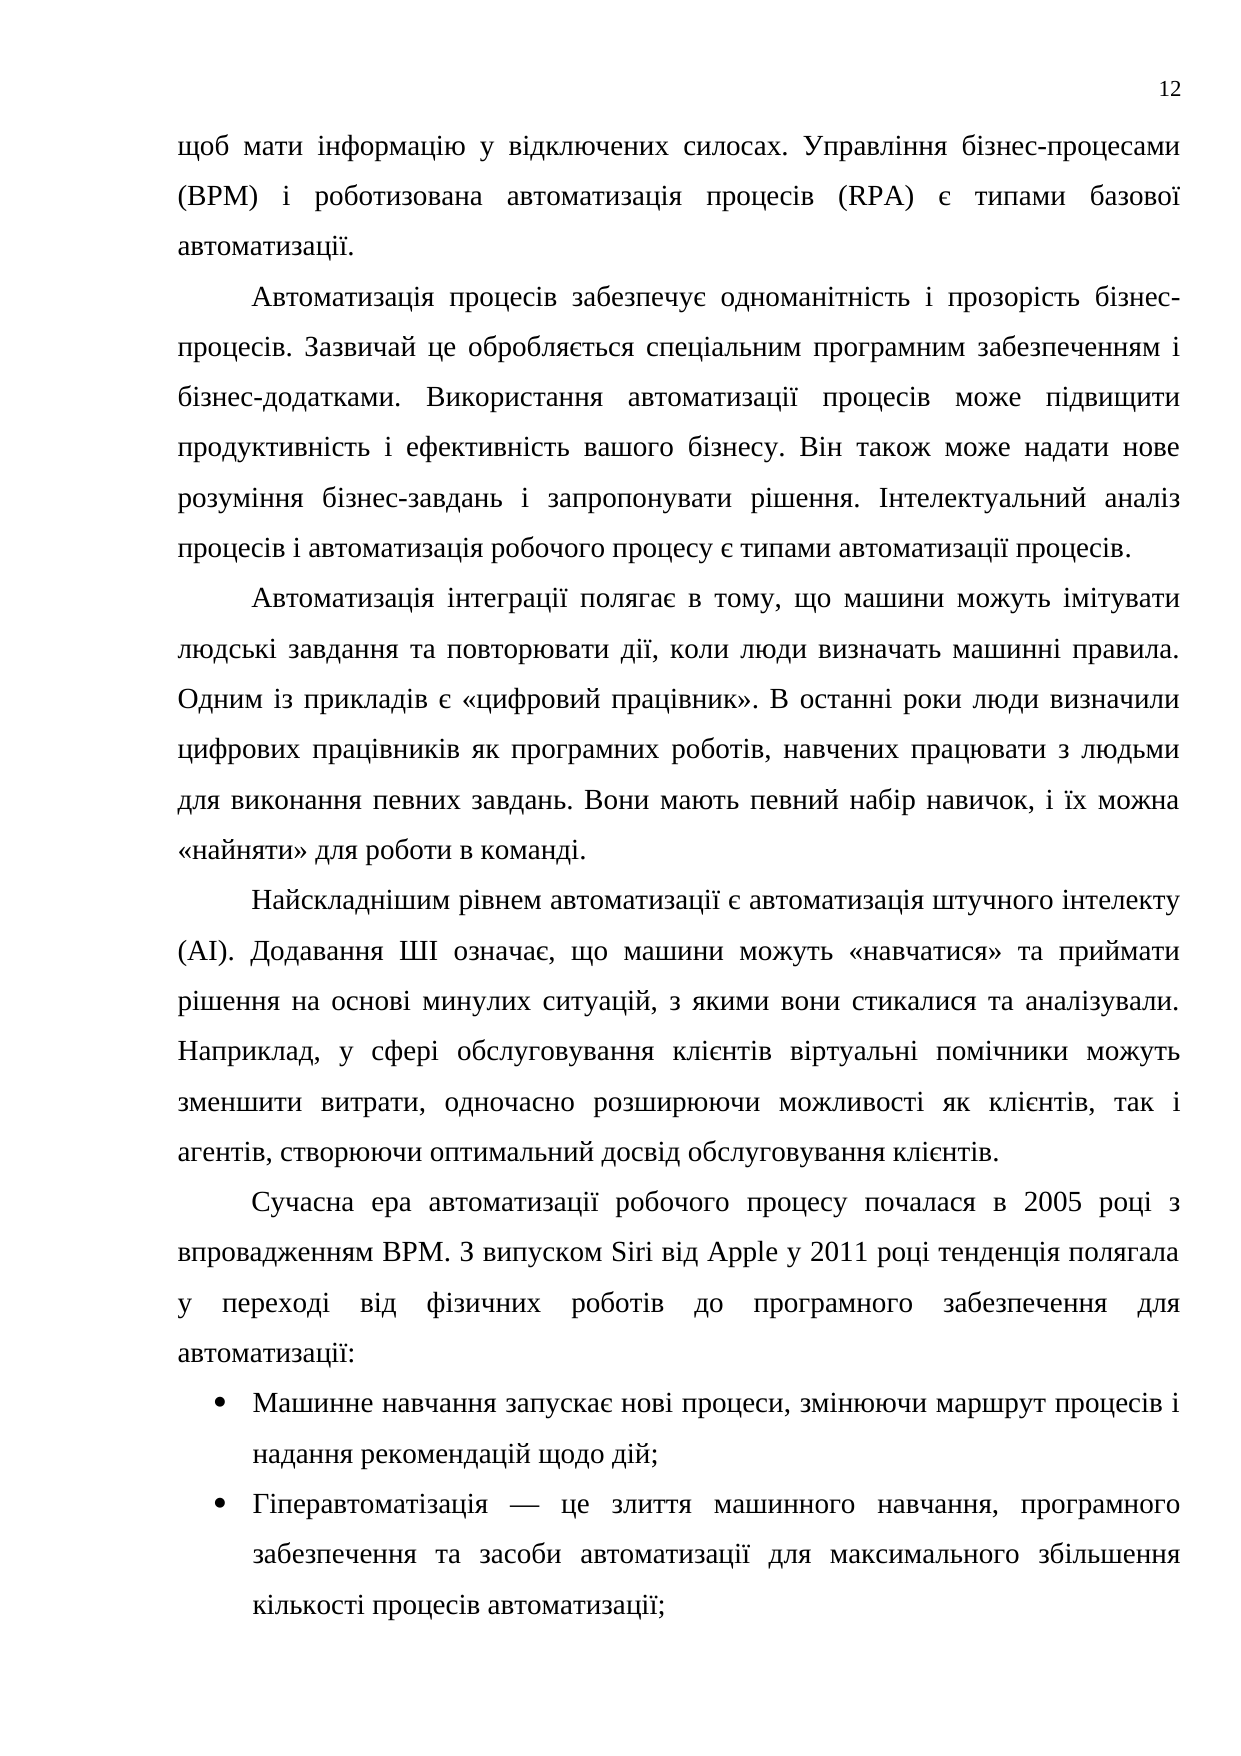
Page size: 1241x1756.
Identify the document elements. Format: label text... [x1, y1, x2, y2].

text Автоматизація інтеграції полягає в тому, що машини можуть імітувати людські завдання та повторювати дії, коли люди визначать машинні правила. Одним із прикладів є «цифровий працівник». В останні роки люди визначили цифрових працівників як програмних роботів, навчених працювати з людьми для виконання певних завдань. Вони мають певний набір навичок, і їх можна «найняти» для роботи в команді. [177, 581, 1181, 866]
list Гіперавтоматізація — це злиття машинного навчання, програмного забезпечення та засоби автоматизації для максимального збільшення кількості процесів автоматизації; [215, 1486, 1181, 1621]
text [177, 128, 1181, 262]
text Найскладнішим рівнем автоматизації є автоматизація штучного інтелекту (AI). Додавання ШІ означає, що машини можуть «навчатися» та приймати рішення на основі минулих ситуацій, з якими вони стикалися та аналізували. Наприклад, у сфері обслуговування клієнтів віртуальні помічники можуть зменшити витрати, одночасно розширюючи можливості як клієнтів, так і агентів, створюючи оптимальний досвід обслуговування клієнтів. [177, 882, 1181, 1167]
text Сучасна ера автоматизації робочого процесу почалася в 2005 році з впровадженням BPM. З випуском Siri від Apple у 2011 році тенденція полягала у переході від фізичних роботів до програмного забезпечення для автоматизації: [177, 1184, 1181, 1369]
list Машинне навчання запускає нові процеси, змінюючи маршрут процесів і надання рекомендацій щодо дій; [215, 1386, 1181, 1469]
text Автоматизація процесів забезпечує одноманітність і прозорість бізнес-процесів. Зазвичай це обробляється спеціальним програмним забезпеченням і бізнес-додатками. Використання автоматизації процесів може підвищити продуктивність і ефективність вашого бізнесу. Він також може надати нове розуміння бізнес-завдань і запропонувати рішення. Інтелектуальний аналіз процесів і автоматизація робочого процесу є типами автоматизації процесів. [177, 279, 1181, 564]
